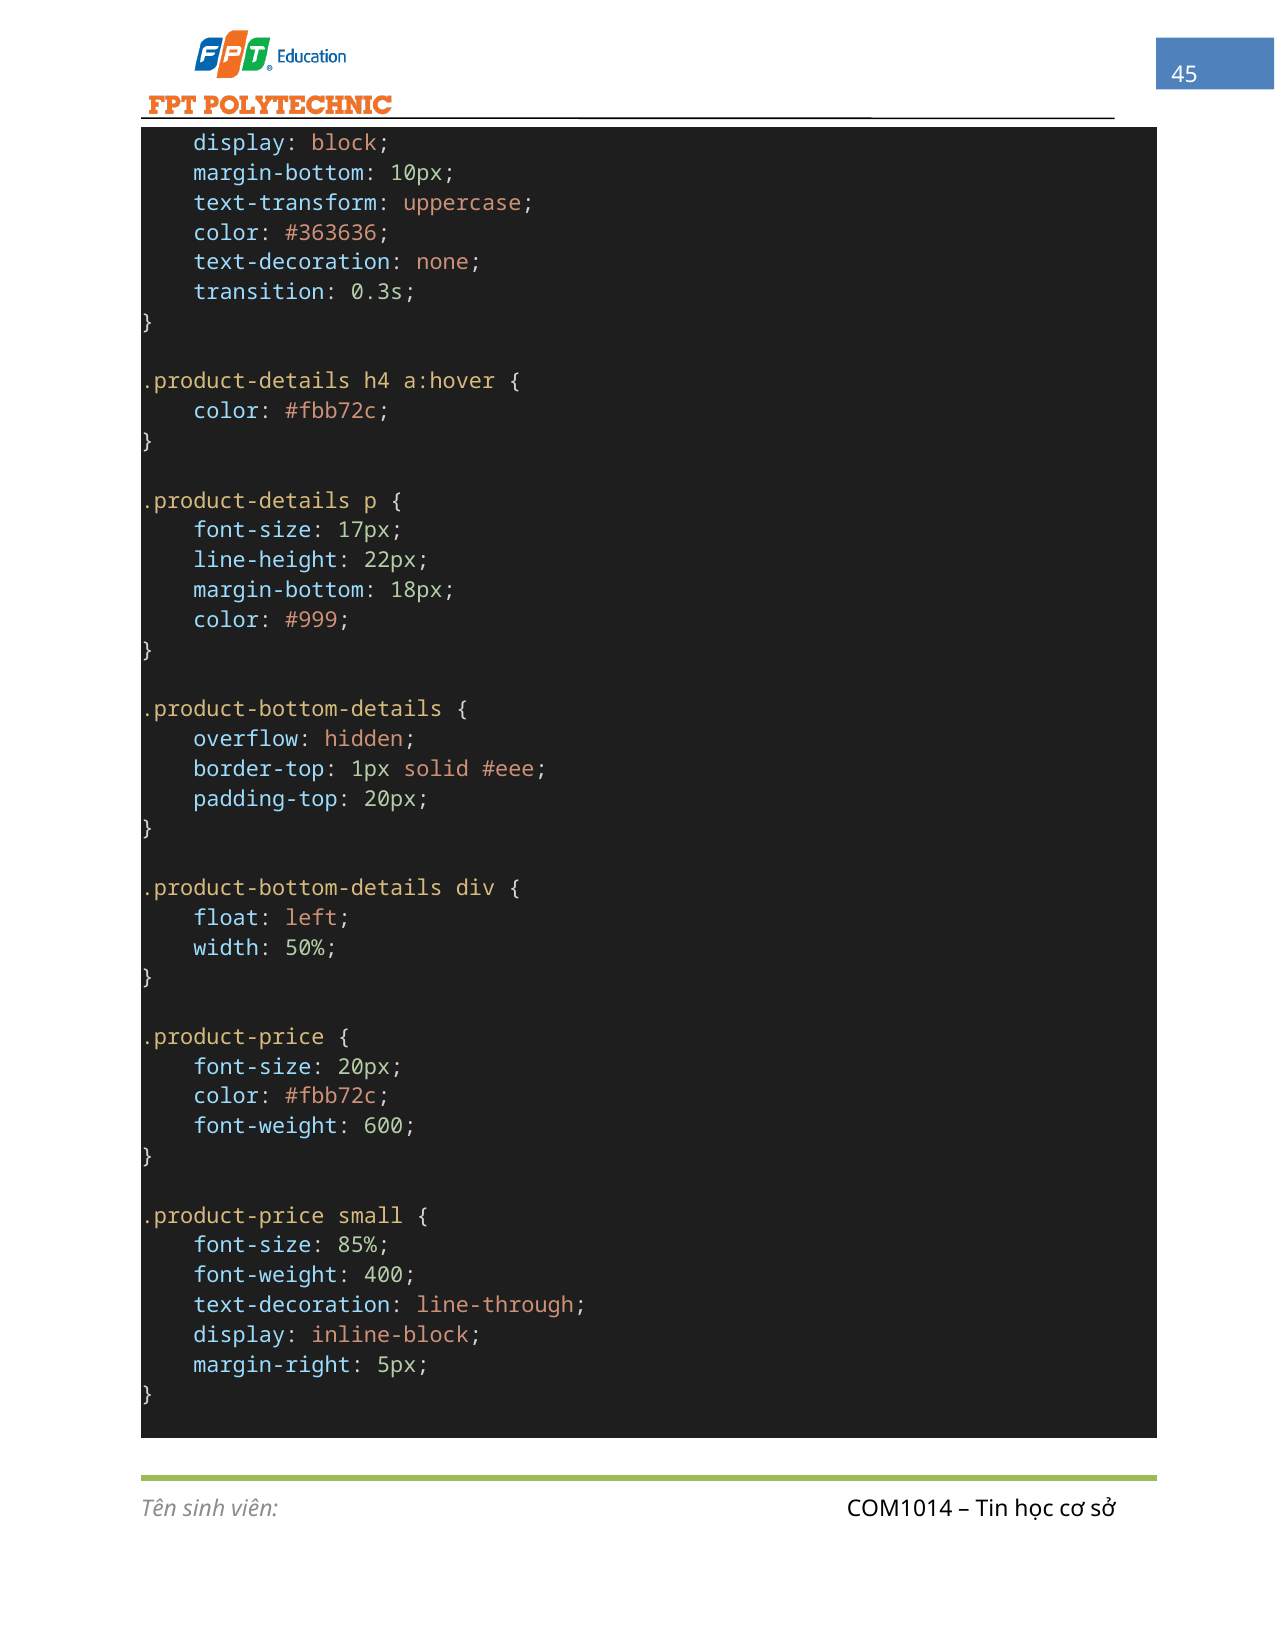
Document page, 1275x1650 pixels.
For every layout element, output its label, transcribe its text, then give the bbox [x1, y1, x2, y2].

text .product-details p { [141, 484, 1157, 514]
text transition: 0.3s; [141, 276, 1157, 306]
text } [141, 1140, 1157, 1170]
text display: inline-block; [141, 1319, 1157, 1348]
text border-top: 1px solid #eee; [141, 753, 1157, 782]
text color: #fbb72c; [141, 395, 1157, 425]
text } [141, 306, 1157, 336]
text float: left; [141, 902, 1157, 931]
text margin-bottom: 10px; [141, 157, 1157, 187]
text margin-bottom: 18px; [141, 574, 1157, 604]
text padding-top: 20px; [141, 782, 1157, 812]
text text-decoration: line-through; [141, 1289, 1157, 1319]
text font-size: 17px; [141, 514, 1157, 544]
text font-weight: 400; [141, 1259, 1157, 1289]
text } [141, 633, 1157, 663]
text font-size: 20px; [141, 1051, 1157, 1080]
text text-transform: uppercase; [141, 187, 1157, 216]
picture [141, 22, 400, 122]
text color: #363636; [141, 216, 1157, 246]
text width: 50%; [141, 931, 1157, 961]
text .product-price { [141, 1021, 1157, 1051]
text text-decoration: none; [141, 246, 1157, 276]
text overflow: hidden; [141, 723, 1157, 753]
text color: #fbb72c; [141, 1080, 1157, 1110]
text color: #999; [141, 604, 1157, 633]
text } [141, 1378, 1157, 1408]
text } [141, 812, 1157, 842]
text font-weight: 600; [141, 1110, 1157, 1140]
text line-height: 22px; [141, 544, 1157, 574]
text .product-details h4 a:hover { [141, 365, 1157, 395]
text .product-bottom-details { [141, 693, 1157, 723]
text font-size: 85%; [141, 1229, 1157, 1259]
text display: block; [141, 127, 1157, 157]
text .product-price small { [141, 1199, 1157, 1229]
text margin-right: 5px; [141, 1348, 1157, 1378]
text } [141, 961, 1157, 991]
text .product-bottom-details div { [141, 872, 1157, 902]
text } [141, 425, 1157, 455]
